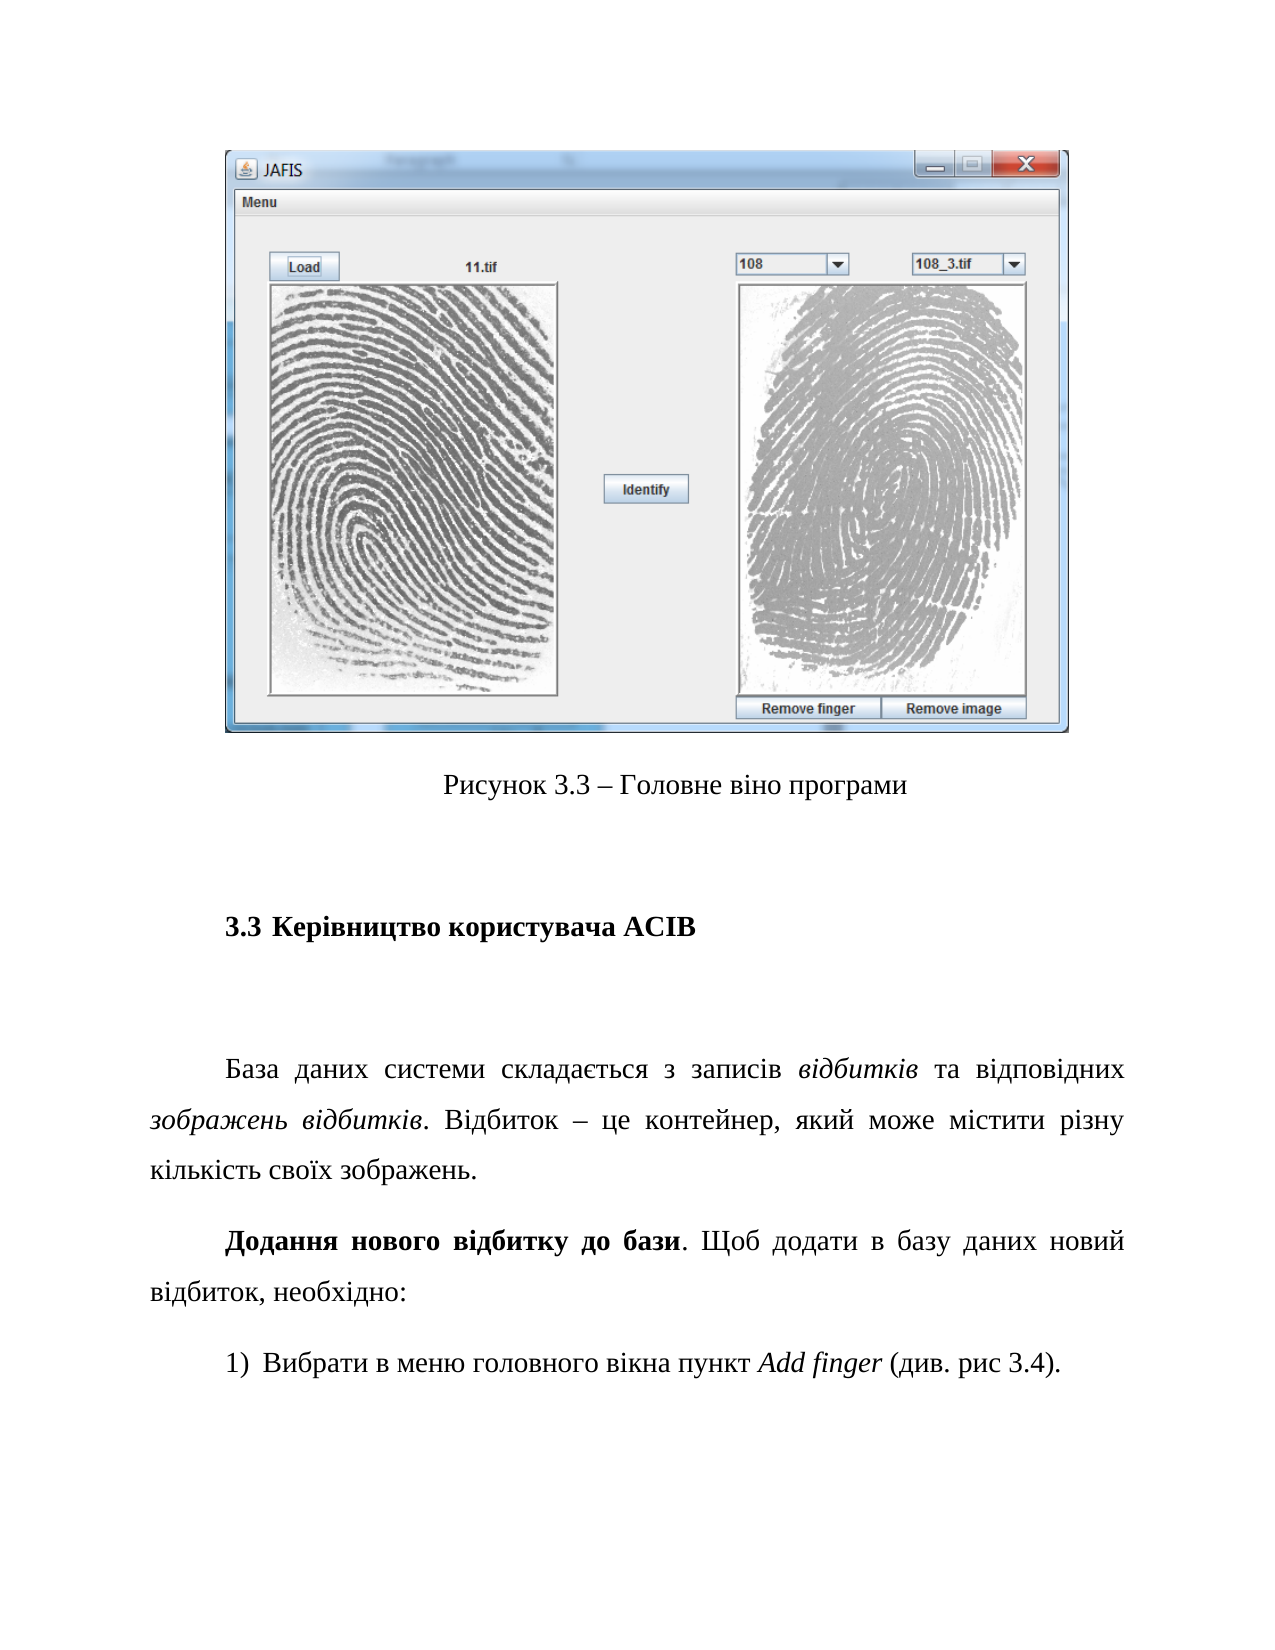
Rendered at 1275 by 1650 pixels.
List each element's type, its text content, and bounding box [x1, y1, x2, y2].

picture [225, 150, 1069, 733]
text Рисунок 3.3 – Головне віно програми [150, 767, 1125, 801]
list Керівництво користувача АСІВ [225, 909, 1125, 943]
text База даних системи складається з записів відбитків та відповідних зображень відбитків. Відбиток – це контейнер, який може містити різну кількість своїх зображень. [150, 1052, 1125, 1186]
text Додання нового відбитку до бази. Щоб додати в базу даних новий відбиток, необхідно: [150, 1223, 1125, 1307]
list Вибрати в меню головного вікна пункт Add finger (див. рис 3.4). [225, 1345, 1125, 1378]
